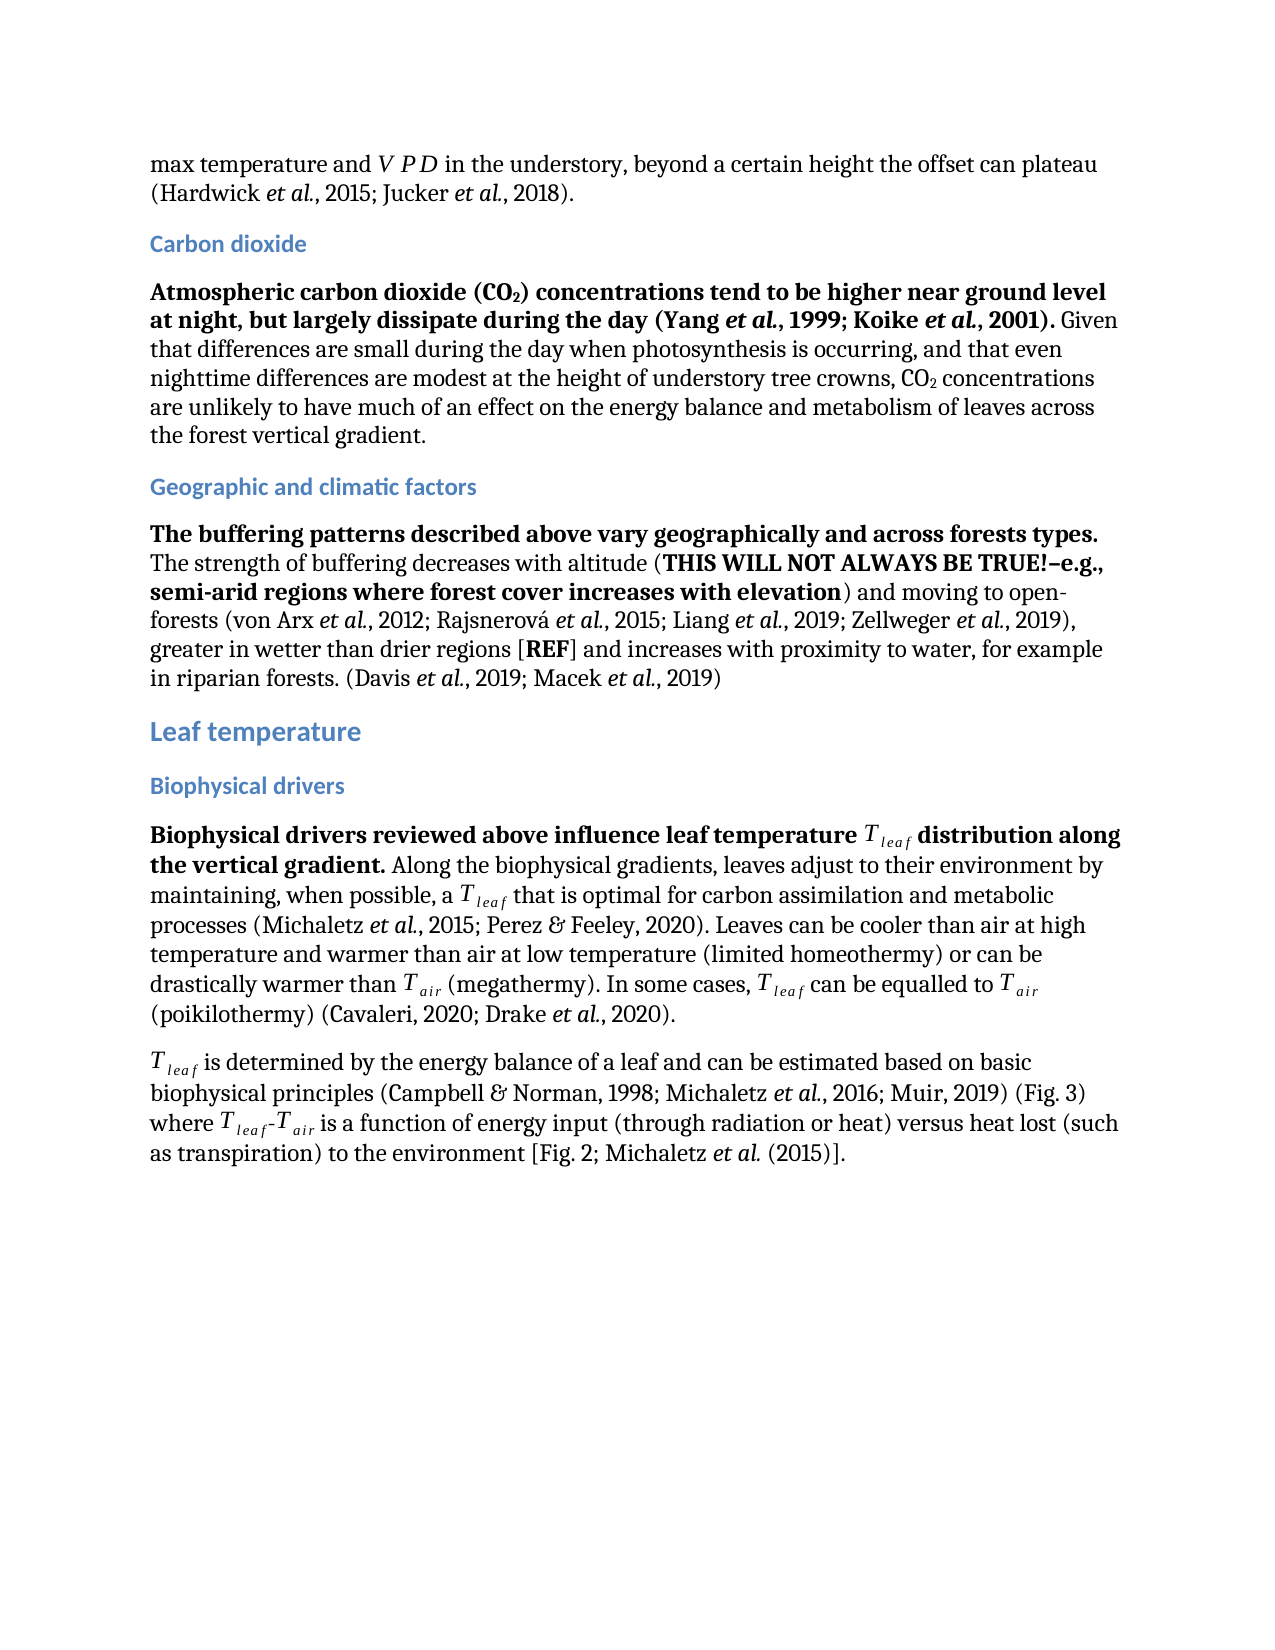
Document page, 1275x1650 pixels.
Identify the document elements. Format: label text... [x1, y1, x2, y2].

text Biophysical drivers reviewed above influence leaf temperature distribution along the vertical gradient. Along the biophysical gradients, leaves adjust to their environment by maintaining, when possible, a that is optimal for carbon assimilation and metabolic processes (Michaletz et al., 2015; Perez & Feeley, 2020). Leaves can be cooler than air at high temperature and warmer than air at low temperature (limited homeothermy) or can be drastically warmer than (megathermy). In some cases, can be equalled to (poikilothermy) (Cavaleri, 2020; Drake et al., 2020). [150, 819, 1125, 1028]
subtitle Leaf temperature [150, 713, 1125, 749]
subtitle Carbon dioxide [150, 228, 1125, 259]
text The buffering patterns described above vary geographically and across forests types. The strength of buffering decreases with altitude (THIS WILL NOT ALWAYS BE TRUE!–e.g., semi-arid regions where forest cover increases with elevation) and moving to open-forests (von Arx et al., 2012; Rajsnerová et al., 2015; Liang et al., 2019; Zellweger et al., 2019), greater in wetter than drier regions [REF] and increases with proximity to water, for example in riparian forests. (Davis et al., 2019; Macek et al., 2019) [150, 520, 1125, 693]
subtitle Geographic and climatic factors [150, 471, 1125, 501]
text is determined by the energy balance of a leaf and can be estimated based on basic biophysical principles (Campbell & Norman, 1998; Michaletz et al., 2016; Muir, 2019) (Fig. 3) where - is a function of energy input (through radiation or heat) versus heat lost (such as transpiration) to the environment [Fig. 2; Michaletz et al. (2015)]. [150, 1047, 1125, 1167]
text Atmospheric carbon dioxide (CO2) concentrations tend to be higher near ground level at night, but largely dissipate during the day (Yang et al., 1999; Koike et al., 2001). Given that differences are small during the day when photosynthesis is occurring, and that even nighttime differences are modest at the height of understory tree crowns, CO2 concentrations are unlikely to have much of an effect on the energy balance and metabolism of leaves across the forest vertical gradient. [150, 278, 1125, 450]
subtitle Biophysical drivers [150, 770, 1125, 801]
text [150, 150, 1125, 207]
